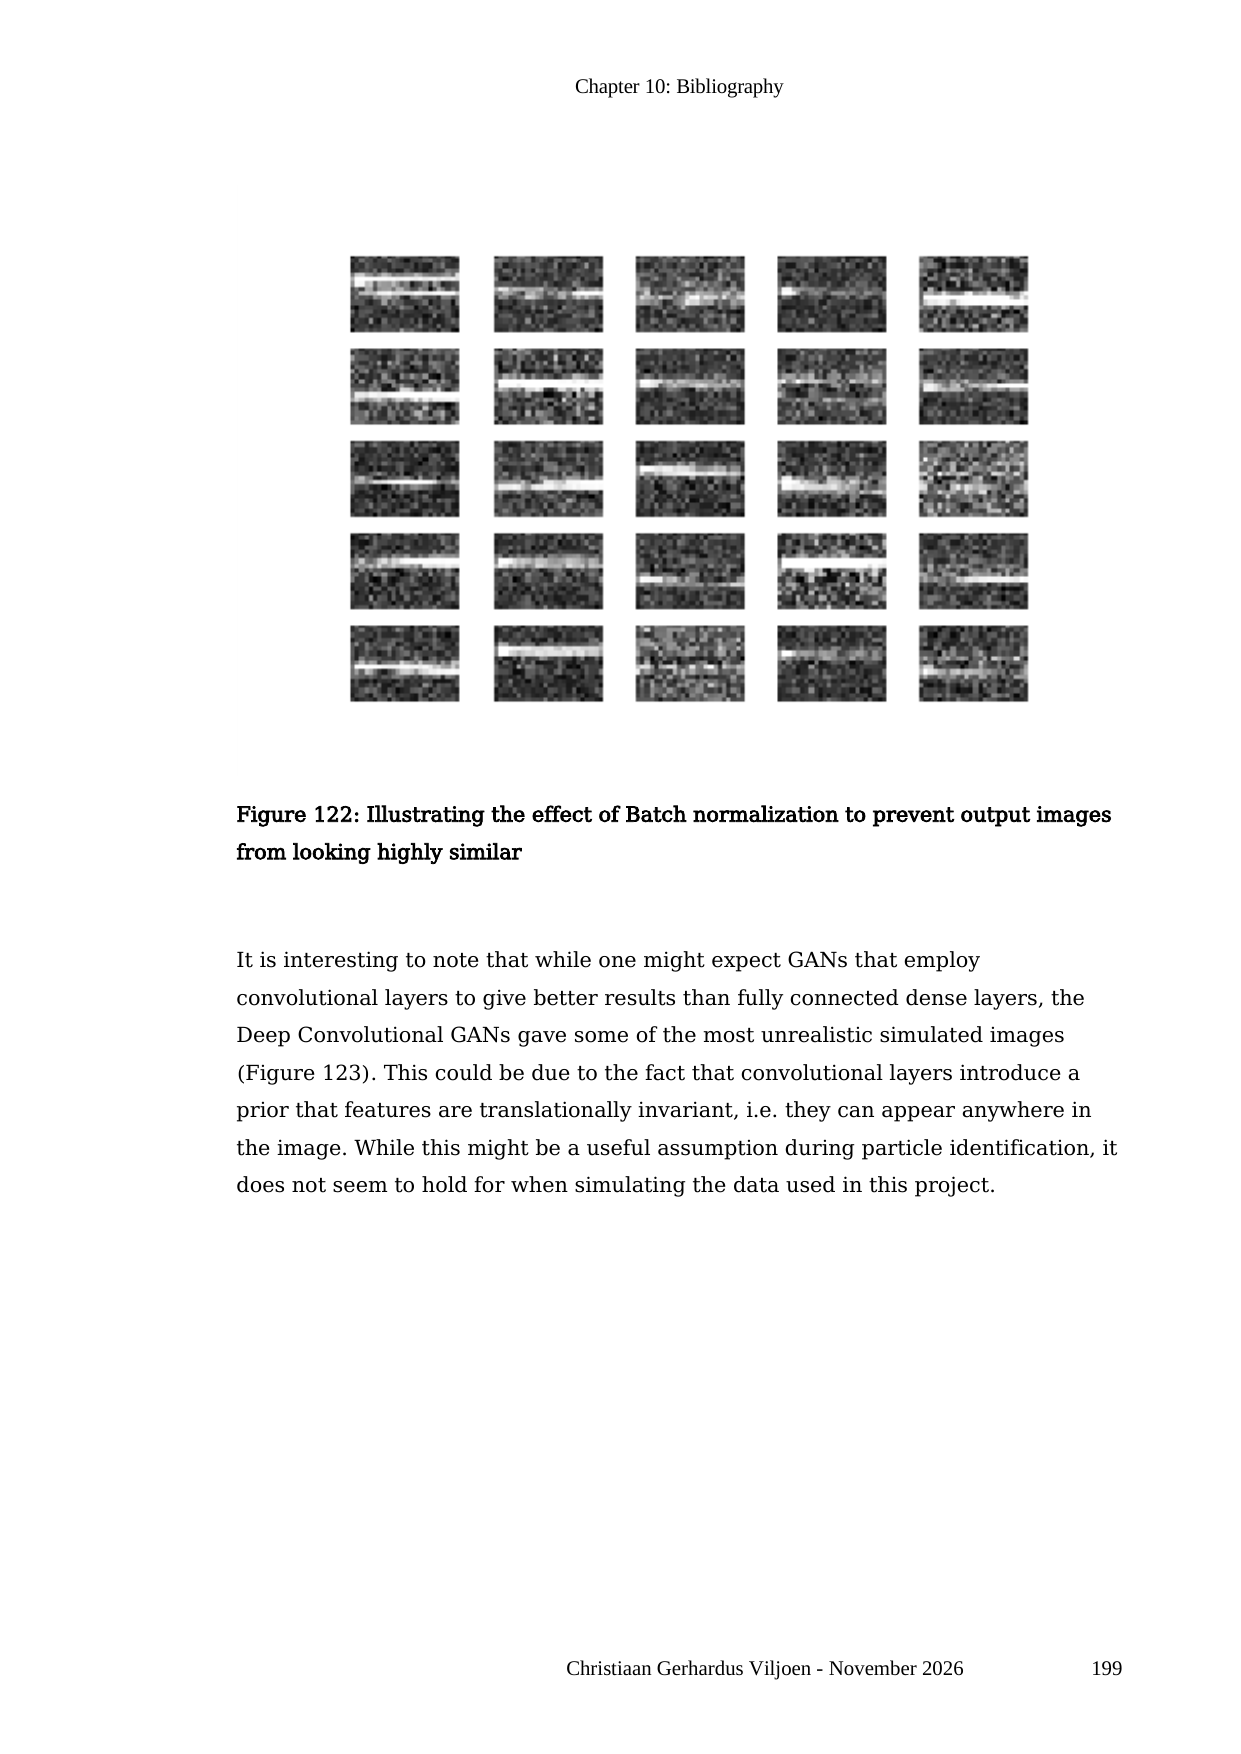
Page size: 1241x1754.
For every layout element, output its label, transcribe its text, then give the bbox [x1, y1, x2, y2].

text Figure : Illustrating the effect of Batch normalization to prevent output images from looking highly similar [236, 801, 1122, 863]
picture [236, 185, 1123, 776]
